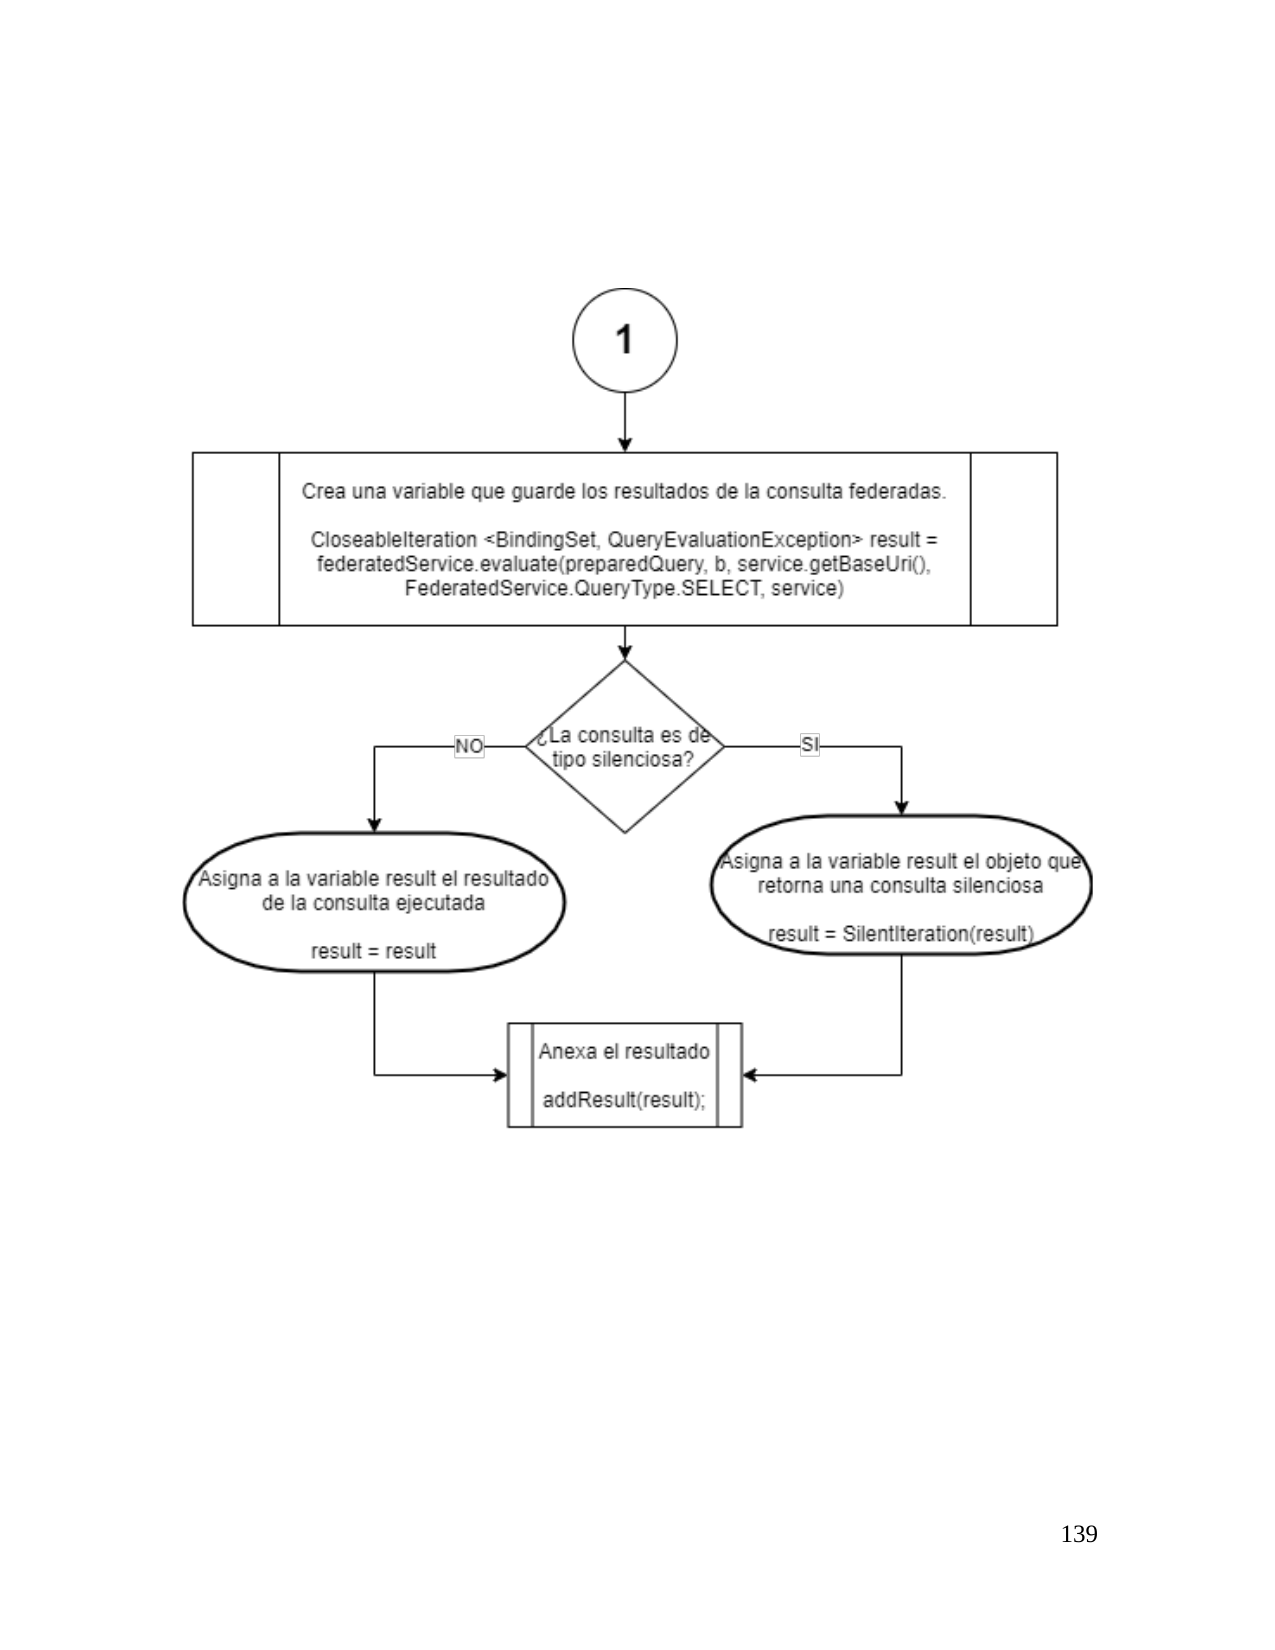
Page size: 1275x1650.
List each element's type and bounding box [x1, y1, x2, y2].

picture [182, 288, 1093, 1130]
